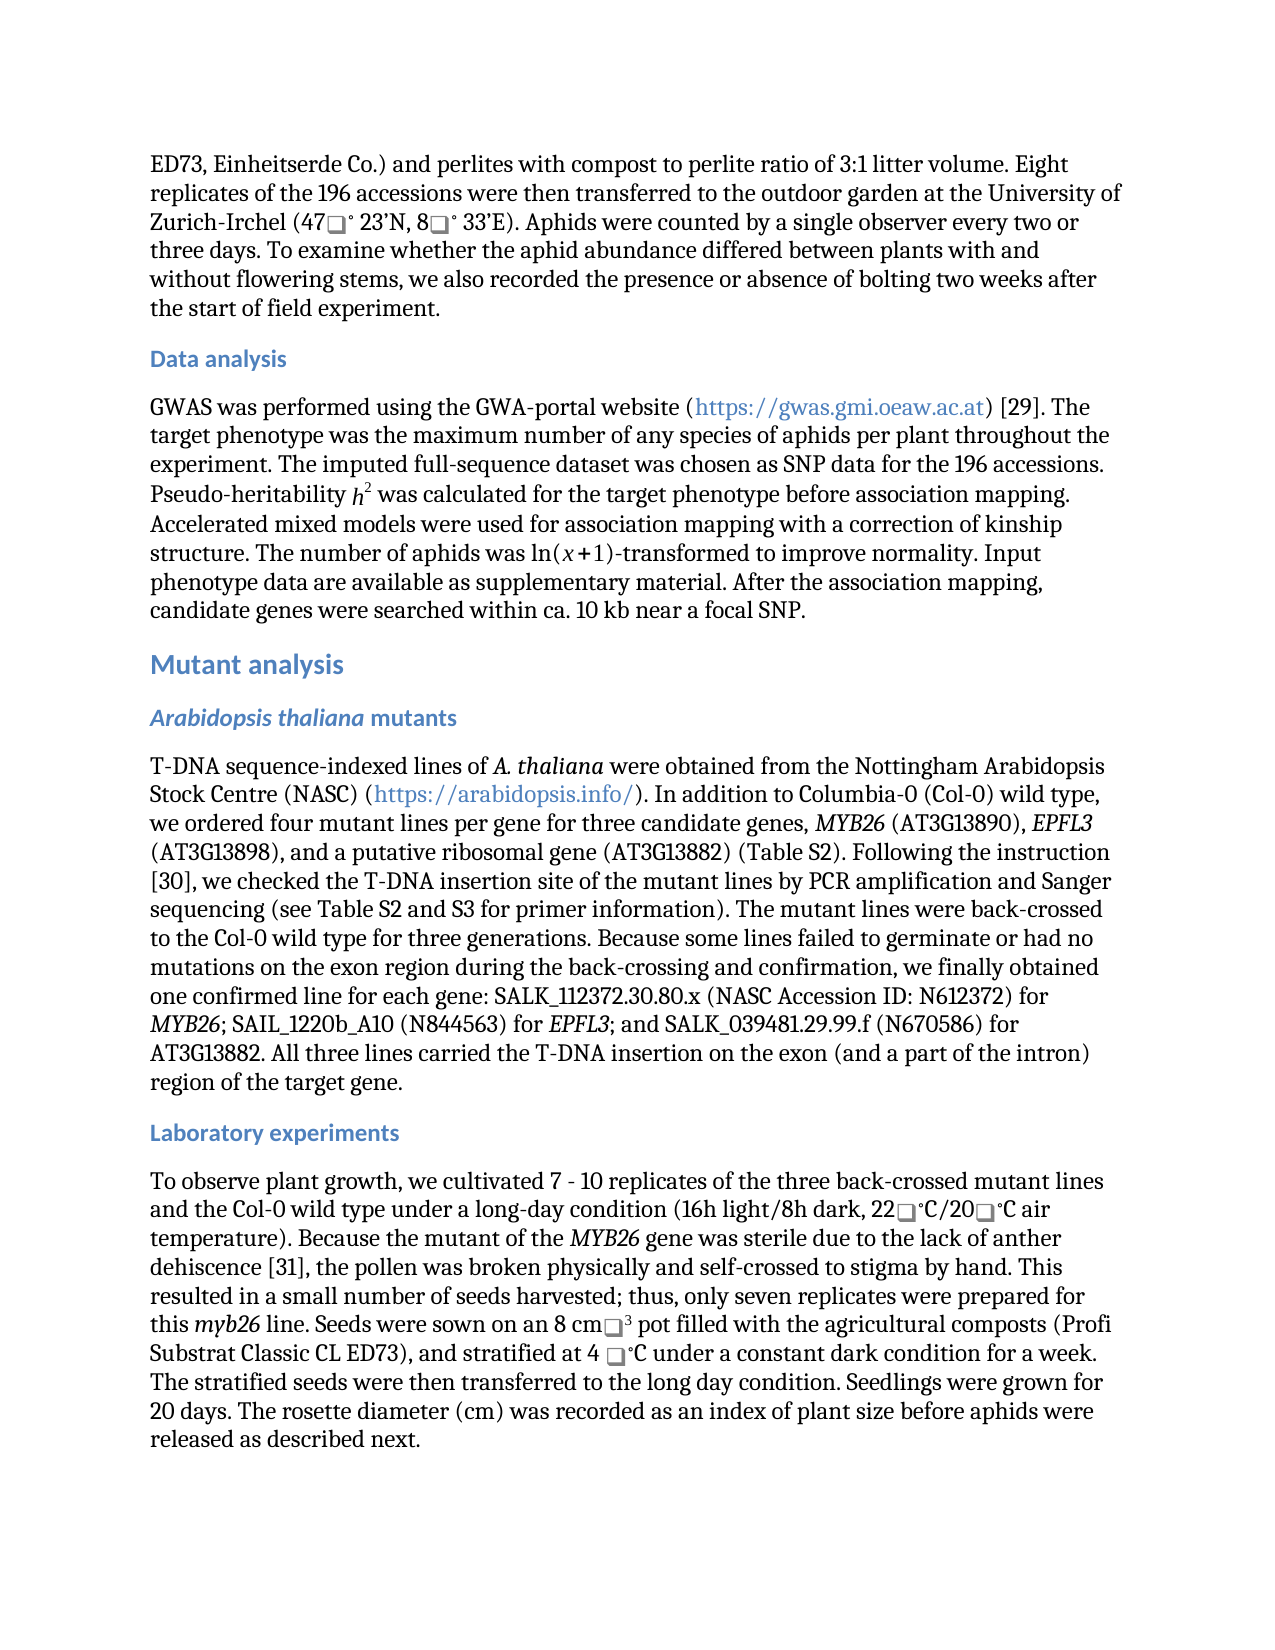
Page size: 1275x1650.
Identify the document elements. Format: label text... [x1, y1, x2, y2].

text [150, 150, 1125, 322]
subtitle Data analysis [150, 343, 1125, 374]
text To observe plant growth, we cultivated 7 - 10 replicates of the three back-crossed mutant lines and the Col-0 wild type under a long-day condition (16h light/8h dark, 22C/20C air temperature). Because the mutant of the MYB26 gene was sterile due to the lack of anther dehiscence [31], the pollen was broken physically and self-crossed to stigma by hand. This resulted in a small number of seeds harvested; thus, only seven replicates were prepared for this myb26 line. Seeds were sown on an 8 cm pot filled with the agricultural composts (Profi Substrat Classic CL ED73), and stratified at 4 C under a constant dark condition for a week. The stratified seeds were then transferred to the long day condition. Seedlings were grown for 20 days. The rosette diameter (cm) was recorded as an index of plant size before aphids were released as described next. [150, 1167, 1125, 1454]
text GWAS was performed using the GWA-portal website (https://gwas.gmi.oeaw.ac.at) [29]. The target phenotype was the maximum number of any species of aphids per plant throughout the experiment. The imputed full-sequence dataset was chosen as SNP data for the 196 accessions. Pseudo-heritability was calculated for the target phenotype before association mapping. Accelerated mixed models were used for association mapping with a correction of kinship structure. The number of aphids was ln()-transformed to improve normality. Input phenotype data are available as supplementary material. After the association mapping, candidate genes were searched within ca. 10 kb near a focal SNP. [150, 393, 1125, 625]
subtitle Mutant analysis [150, 646, 1125, 681]
subtitle Arabidopsis thaliana mutants [150, 702, 1125, 733]
subtitle Laboratory experiments [150, 1117, 1125, 1148]
text T-DNA sequence-indexed lines of A. thaliana were obtained from the Nottingham Arabidopsis Stock Centre (NASC) (https://arabidopsis.info/). In addition to Columbia-0 (Col-0) wild type, we ordered four mutant lines per gene for three candidate genes, MYB26 (AT3G13890), EPFL3 (AT3G13898), and a putative ribosomal gene (AT3G13882) (Table S2). Following the instruction [30], we checked the T-DNA insertion site of the mutant lines by PCR amplification and Sanger sequencing (see Table S2 and S3 for primer information). The mutant lines were back-crossed to the Col-0 wild type for three generations. Because some lines failed to germinate or had no mutations on the exon region during the back-crossing and confirmation, we finally obtained one confirmed line for each gene: SALK_112372.30.80.x (NASC Accession ID: N612372) for MYB26; SAIL_1220b_A10 (N844563) for EPFL3; and SALK_039481.29.99.f (N670586) for AT3G13882. All three lines carried the T-DNA insertion on the exon (and a part of the intron) region of the target gene. [150, 752, 1125, 1097]
